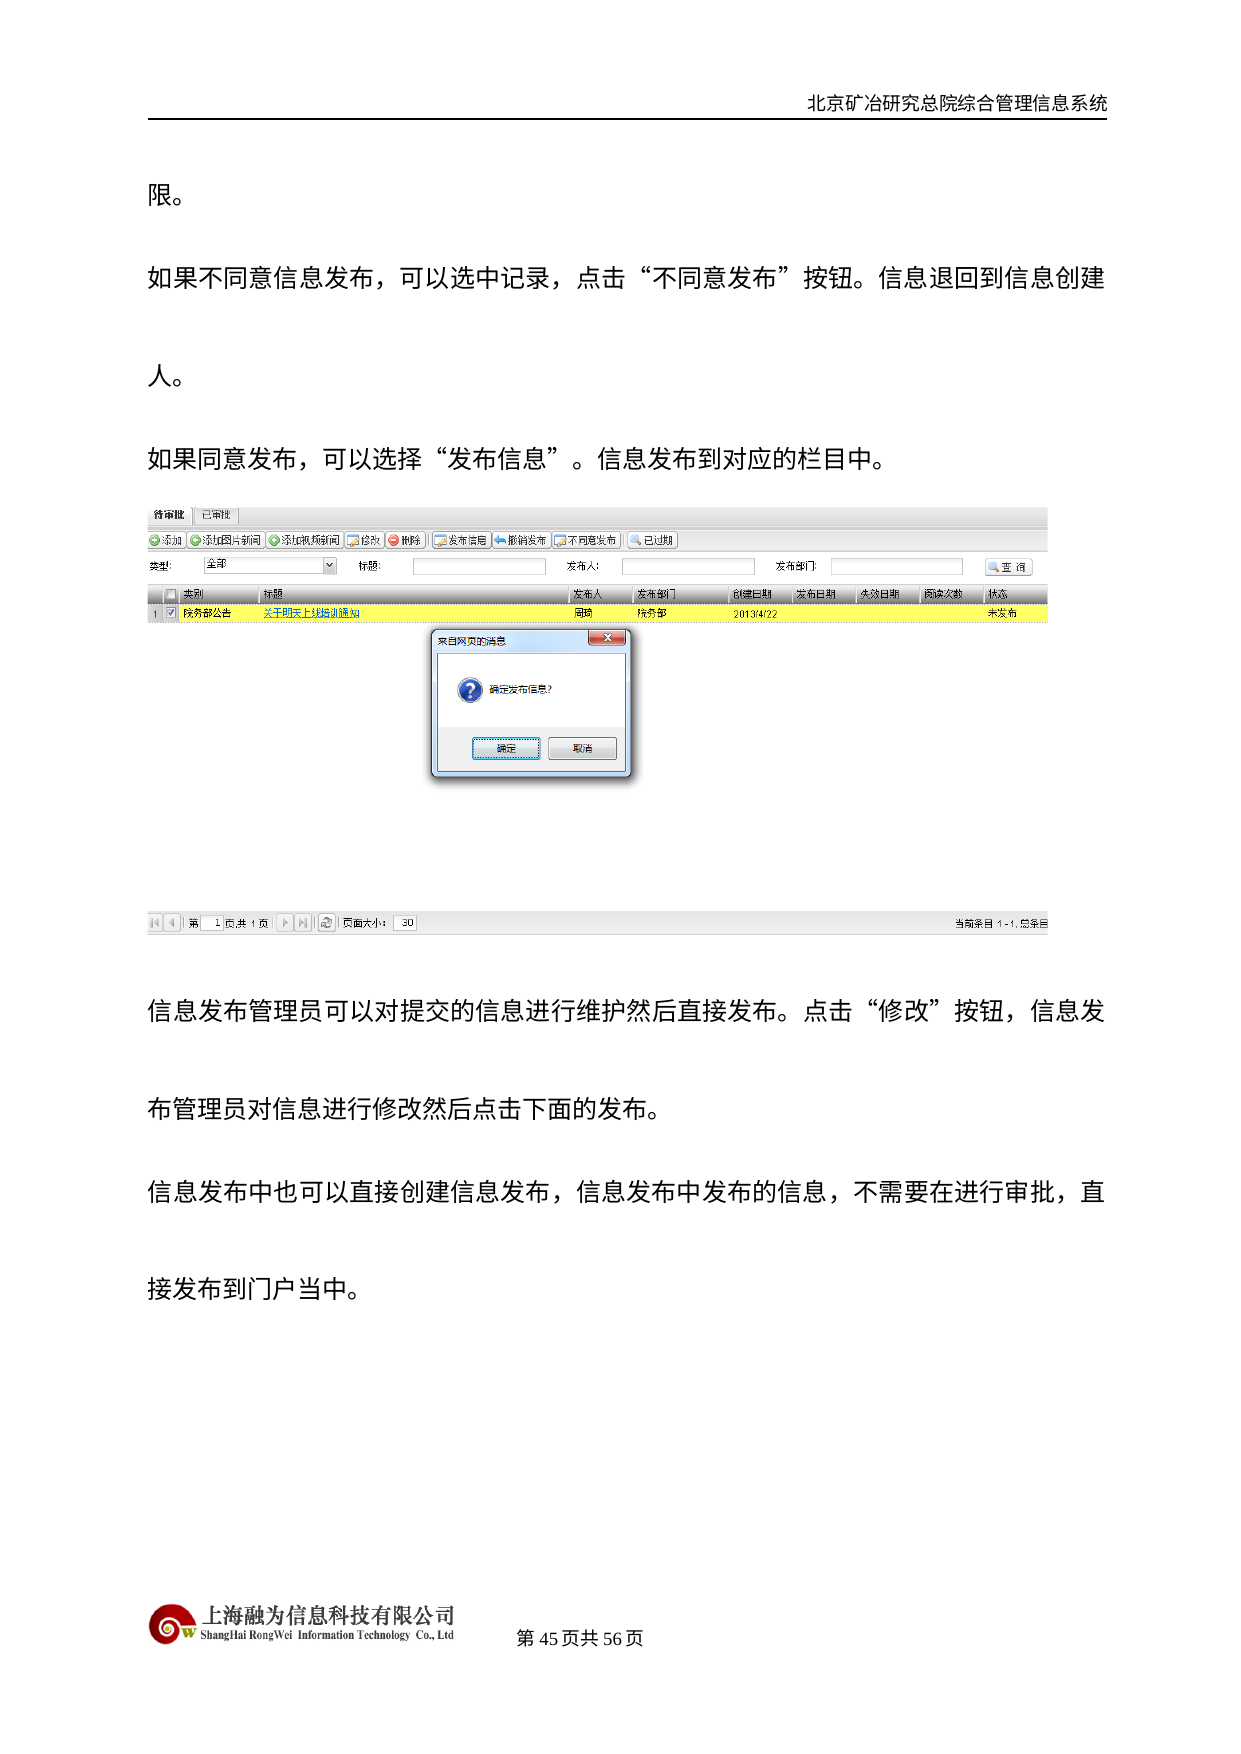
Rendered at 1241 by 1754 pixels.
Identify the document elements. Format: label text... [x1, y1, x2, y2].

picture [147, 507, 1048, 935]
picture [147, 1601, 454, 1646]
text 如果不同意信息发布，可以选中记录，点击“不同意发布”按钮。信息退回到信息创建人。 [148, 244, 1107, 407]
text 信息发布中也可以直接创建信息发布，信息发布中发布的信息，不需要在进行审批，直接发布到门户当中。 [148, 1158, 1107, 1320]
text 信息发布具备了信息创建的所有功能，并对信息创建提交的所有信息都有审核发布的权限。 [148, 161, 1107, 226]
text 信息发布管理员可以对提交的信息进行维护然后直接发布。点击“修改”按钮，信息发布管理员对信息进行修改然后点击下面的发布。 [148, 977, 1107, 1140]
text 如果同意发布，可以选择“发布信息”。信息发布到对应的栏目中。 [148, 425, 1107, 490]
